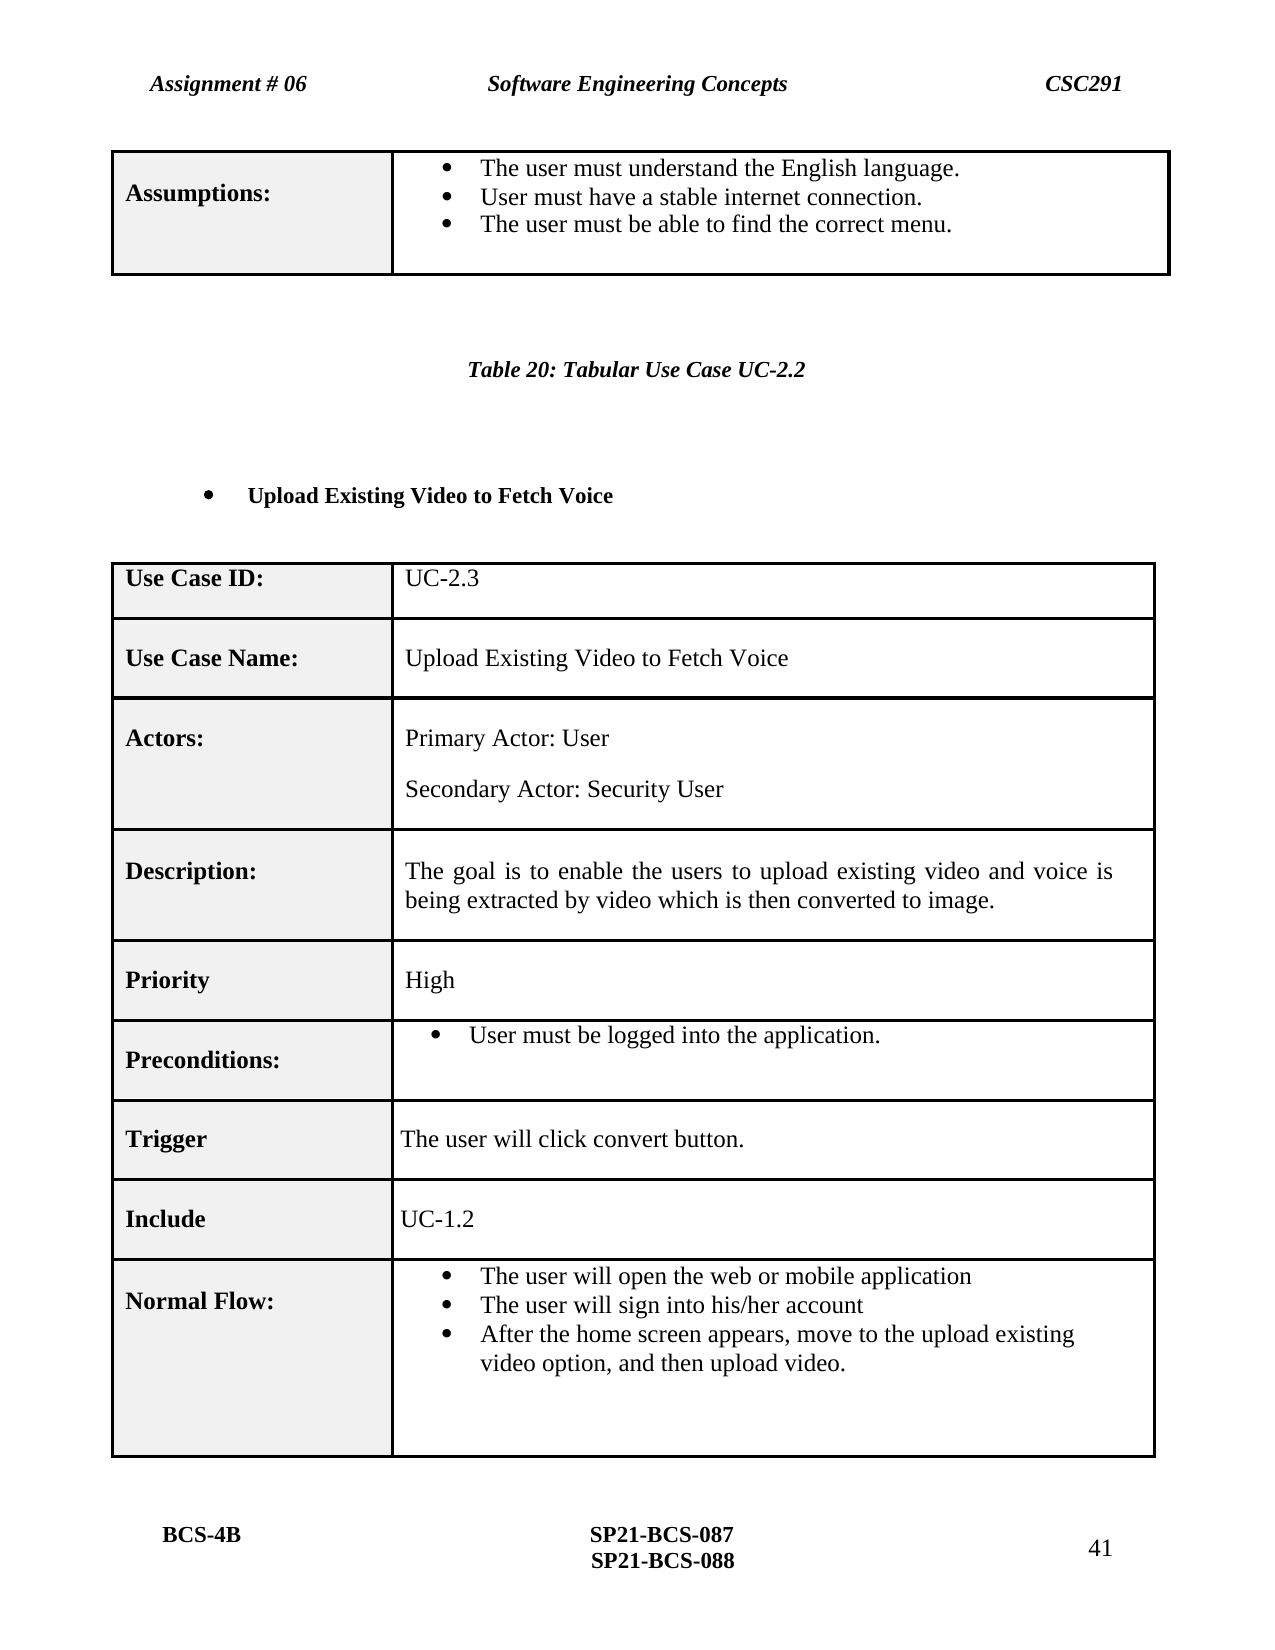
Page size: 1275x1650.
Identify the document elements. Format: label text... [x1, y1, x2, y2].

table_cell Actors: [114, 700, 391, 828]
table_cell Priority [114, 942, 391, 1019]
table_cell Upload Existing Video to Fetch Voice [394, 620, 1153, 696]
text Table 20: Tabular Use Case UC-2.2 [150, 356, 1125, 382]
table_cell The user will open the web or mobile application The user will sign into his/her account After the home screen appears, move to the upload existing video option, and then upload video. [394, 1261, 1153, 1455]
table_cell Preconditions: [114, 1022, 391, 1098]
table_cell Use Case Name: [114, 620, 391, 696]
list Upload Existing Video to Fetch Voice [204, 482, 1125, 509]
table_cell Assumptions: [114, 153, 391, 273]
table_cell Trigger [114, 1102, 391, 1178]
table_cell High [394, 942, 1153, 1019]
table_cell The user must understand the English language. User must have a stable internet connection. The user must be able to find the correct menu. [394, 153, 1167, 273]
table_header UC-2.3 [394, 565, 1153, 617]
table_cell The goal is to enable the users to upload existing video and voice is being extracted by video which is then converted to image. [394, 831, 1153, 939]
table_cell Include [114, 1181, 391, 1258]
table_cell UC-1.2 [394, 1181, 1153, 1258]
table_cell Normal Flow: [114, 1261, 391, 1455]
table_header Use Case ID: [114, 565, 391, 617]
table_cell User must be logged into the application. [394, 1022, 1153, 1098]
table_cell The user will click convert button. [394, 1102, 1153, 1178]
table_cell Description: [114, 831, 391, 939]
table_cell Primary Actor: User Secondary Actor: Security User [394, 700, 1153, 828]
